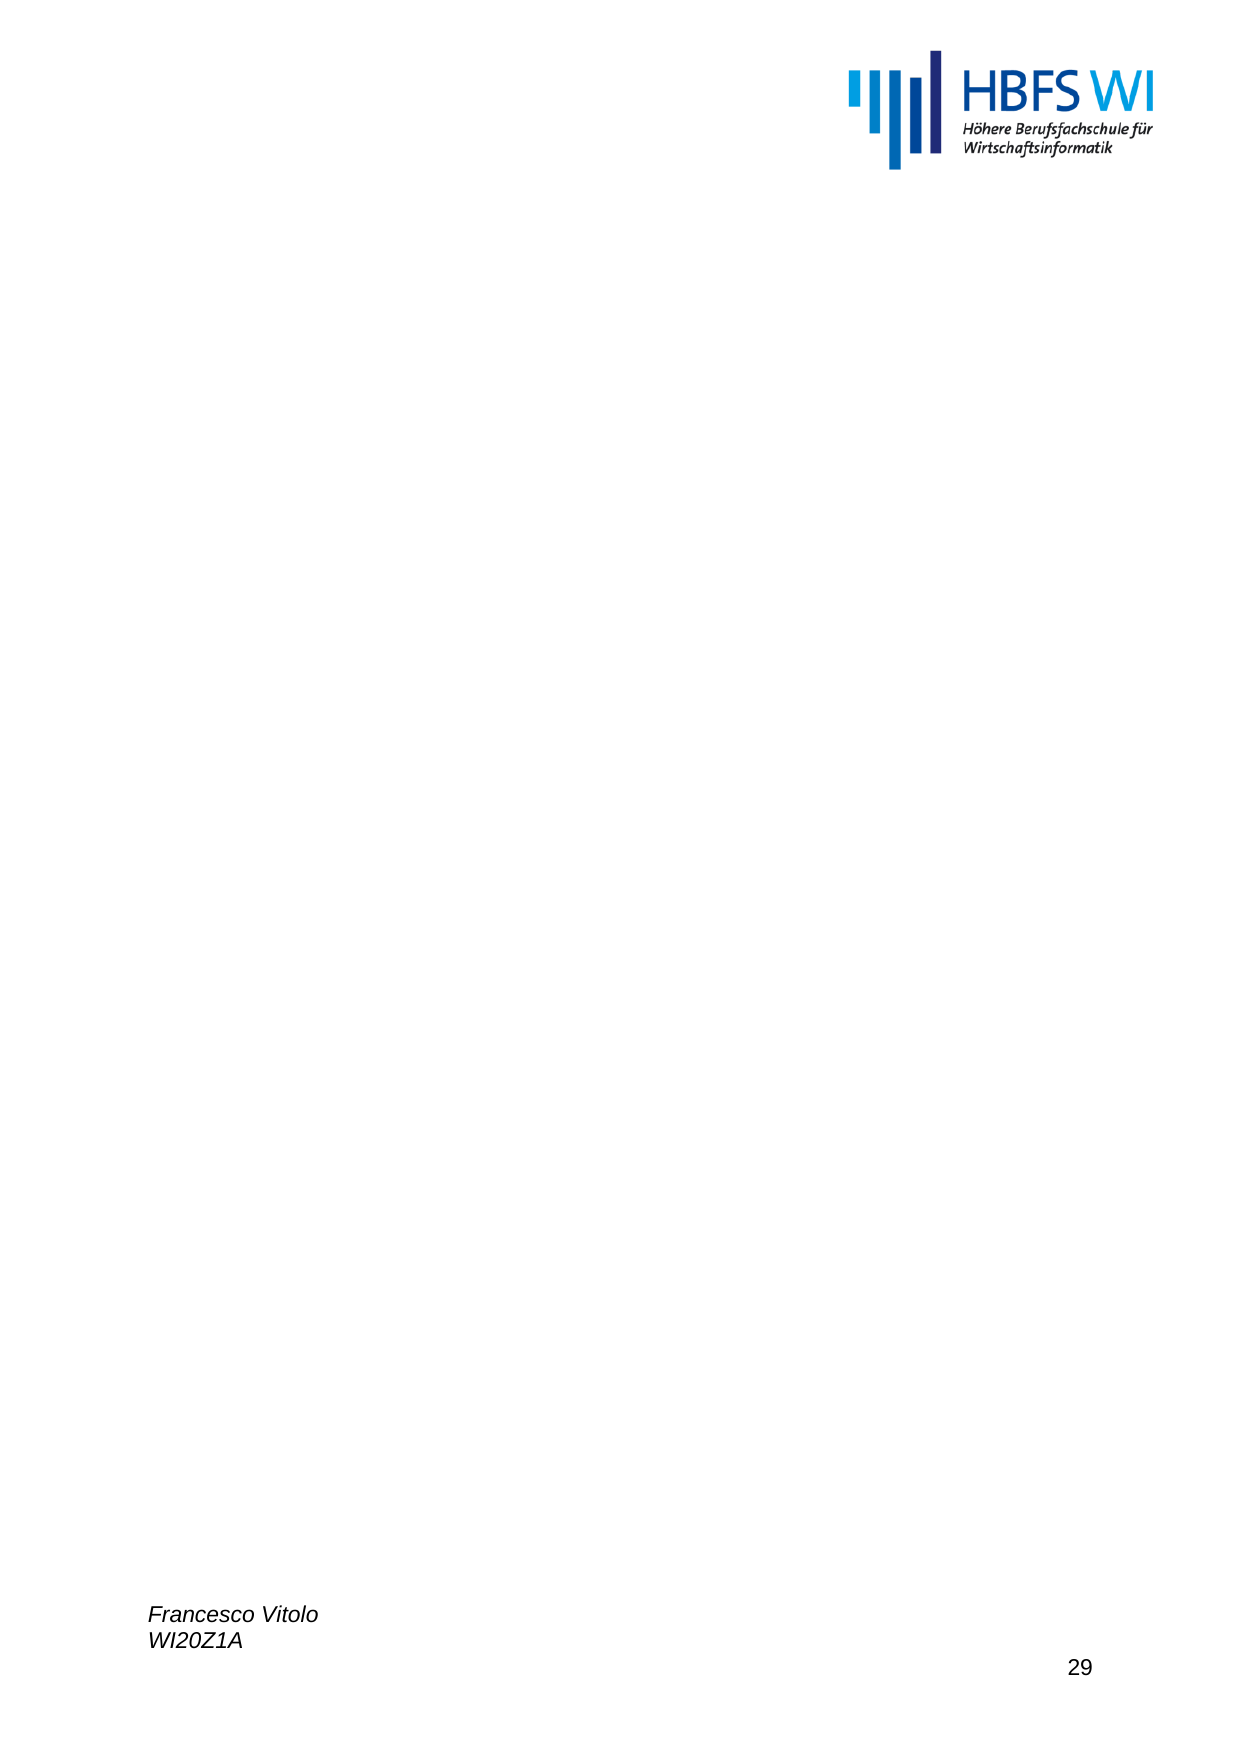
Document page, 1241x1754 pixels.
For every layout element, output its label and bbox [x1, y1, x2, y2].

picture [836, 42, 1164, 176]
